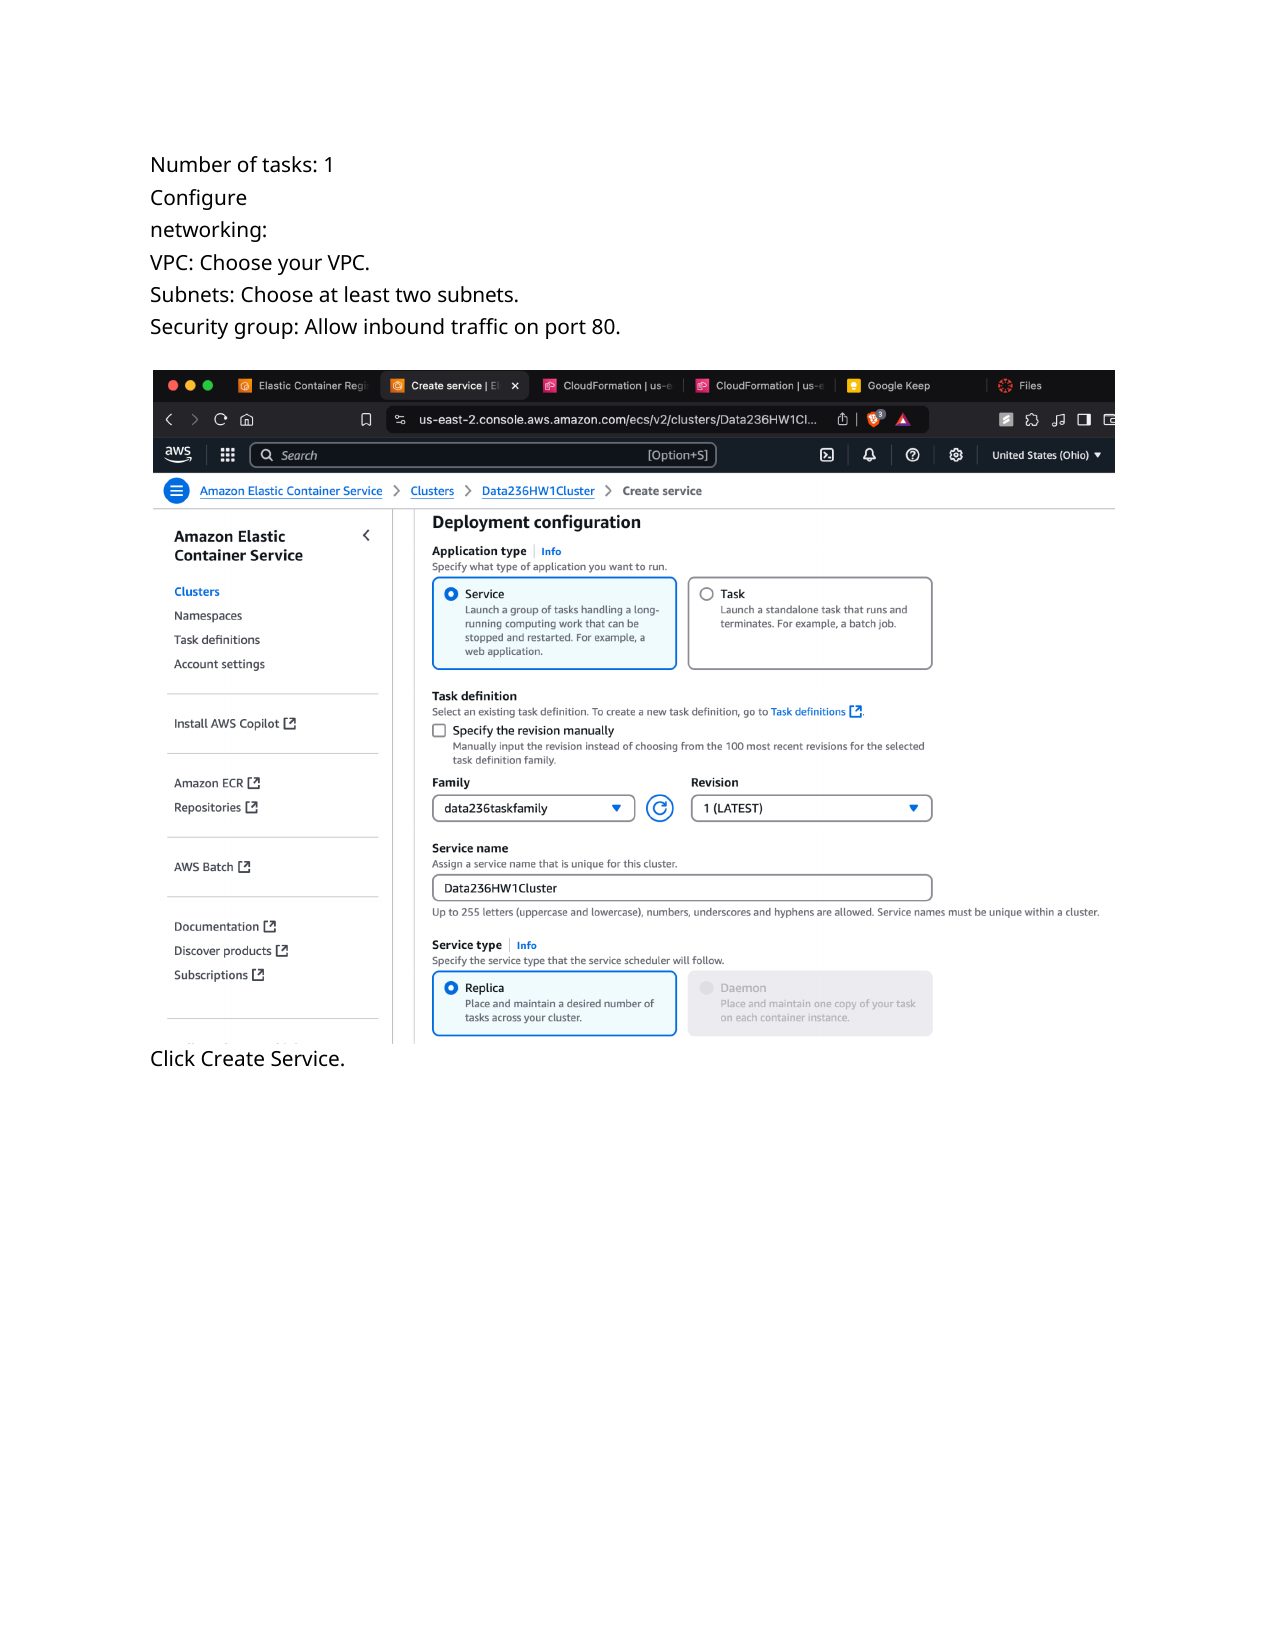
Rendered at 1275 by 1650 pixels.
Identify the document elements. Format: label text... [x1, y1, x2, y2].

picture [626, 370, 1115, 1044]
text Subnets: Choose at least two subnets. [150, 280, 1237, 308]
text VPC: Choose your VPC. [150, 248, 1237, 276]
text Number of tasks: 1 Configure networking: [150, 150, 353, 244]
text Security group: Allow inbound traffic on port 80. Click Create Service. [150, 312, 626, 1072]
